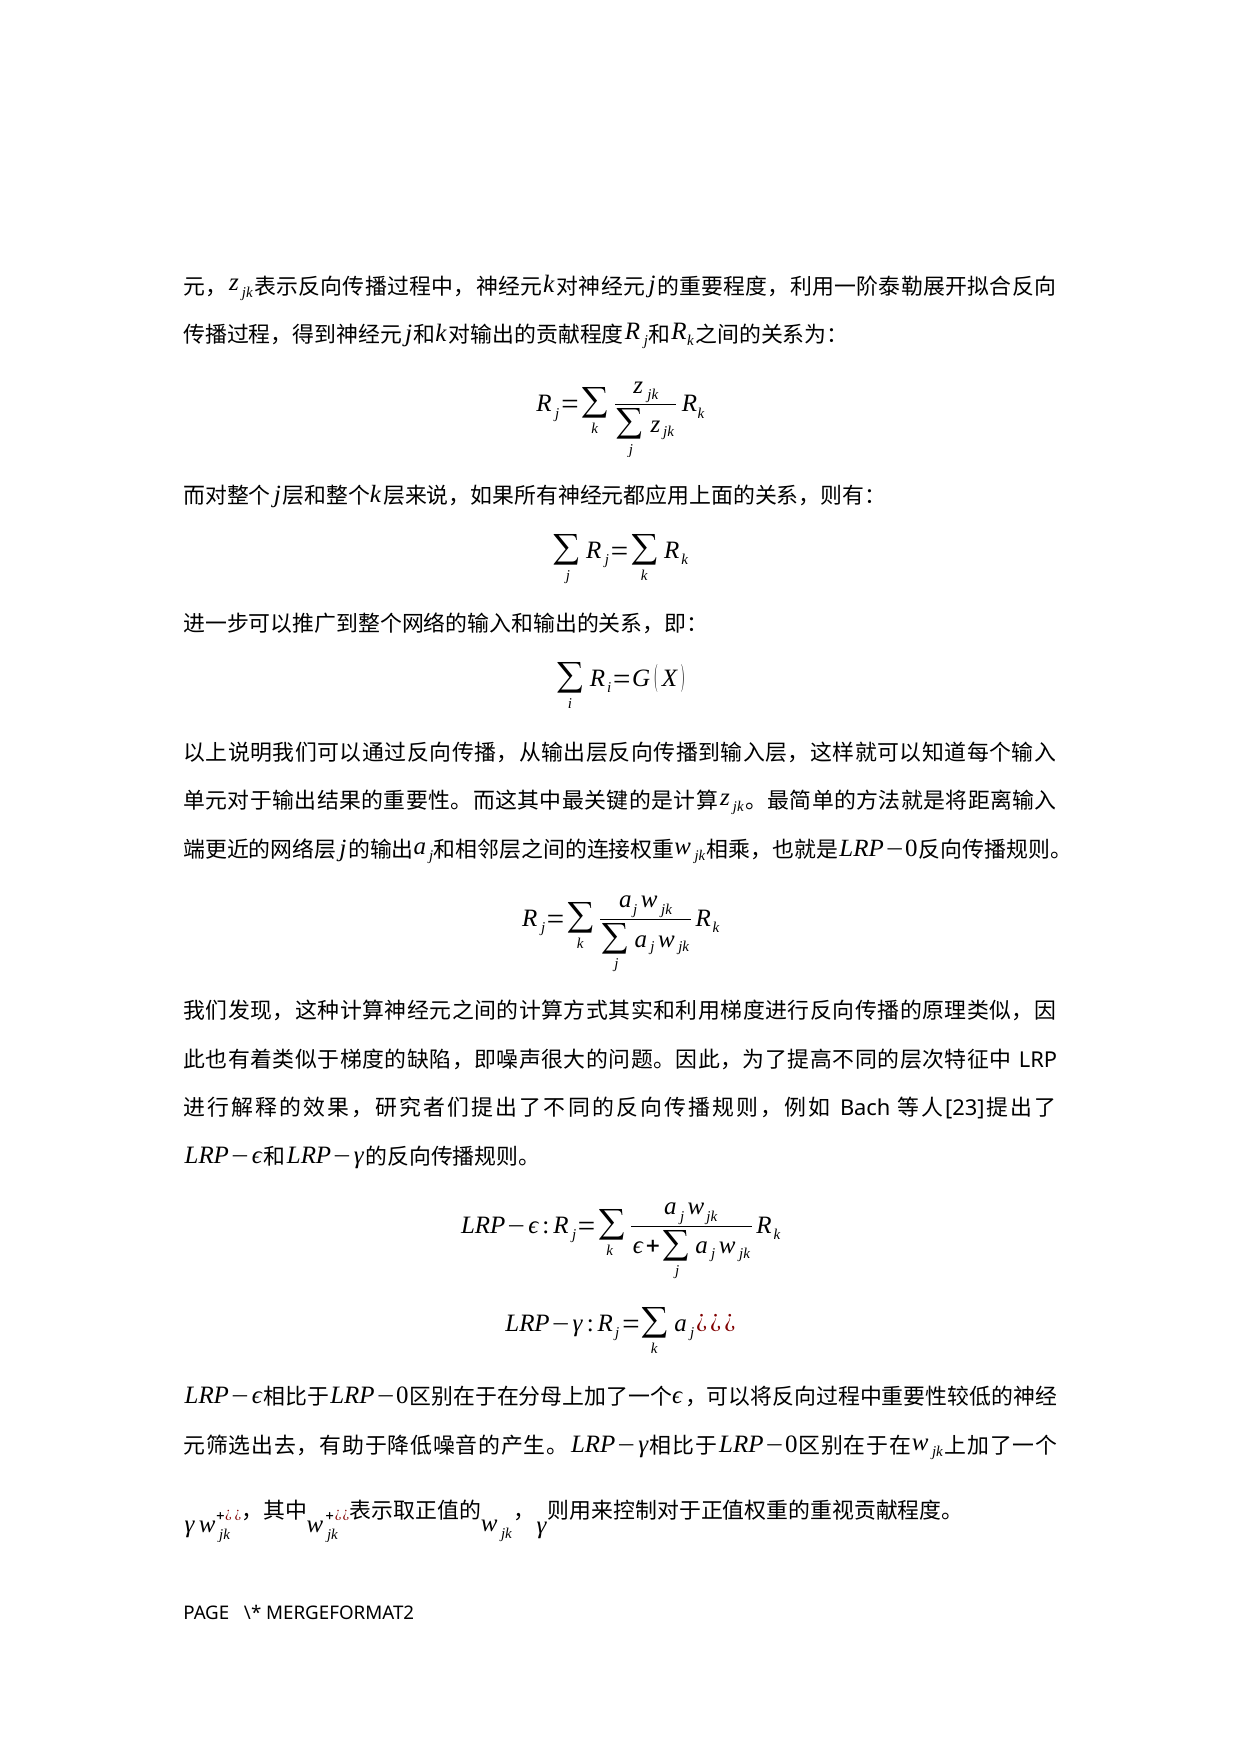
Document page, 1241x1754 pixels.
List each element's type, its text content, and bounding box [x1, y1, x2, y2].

text 我们发现，这种计算神经元之间的计算方式其实和利用梯度进行反向传播的原理类似，因此也有着类似于梯度的缺陷，即噪声很大的问题。因此，为了提高不同的层次特征中LRP进行解释的效果，研究者们提出了不同的反向传播规则，例如Bach等人[23]提出了和的反向传播规则。 [183, 992, 1057, 1171]
text 以上说明我们可以通过反向传播，从输出层反向传播到输入层，这样就可以知道每个输入单元对于输出结果的重要性。而这其中最关键的是计算。最简单的方法就是将距离输入端更近的网络层的输出和相邻层之间的连接权重相乘，也就是反向传播规则。 [183, 734, 1057, 864]
text 相比于区别在于在分母上加了一个，可以将反向过程中重要性较低的神经元筛选出去，有助于降低噪音的产生。相比于区别在于在上加了一个，其中表示取正值的，则用来控制对于正值权重的重视贡献程度。 [183, 1379, 1057, 1558]
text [183, 268, 1057, 349]
text 进一步可以推广到整个网络的输入和输出的关系，即： [183, 606, 1057, 638]
text 而对整个层和整个层来说，如果所有神经元都应用上面的关系，则有： [183, 478, 1057, 510]
